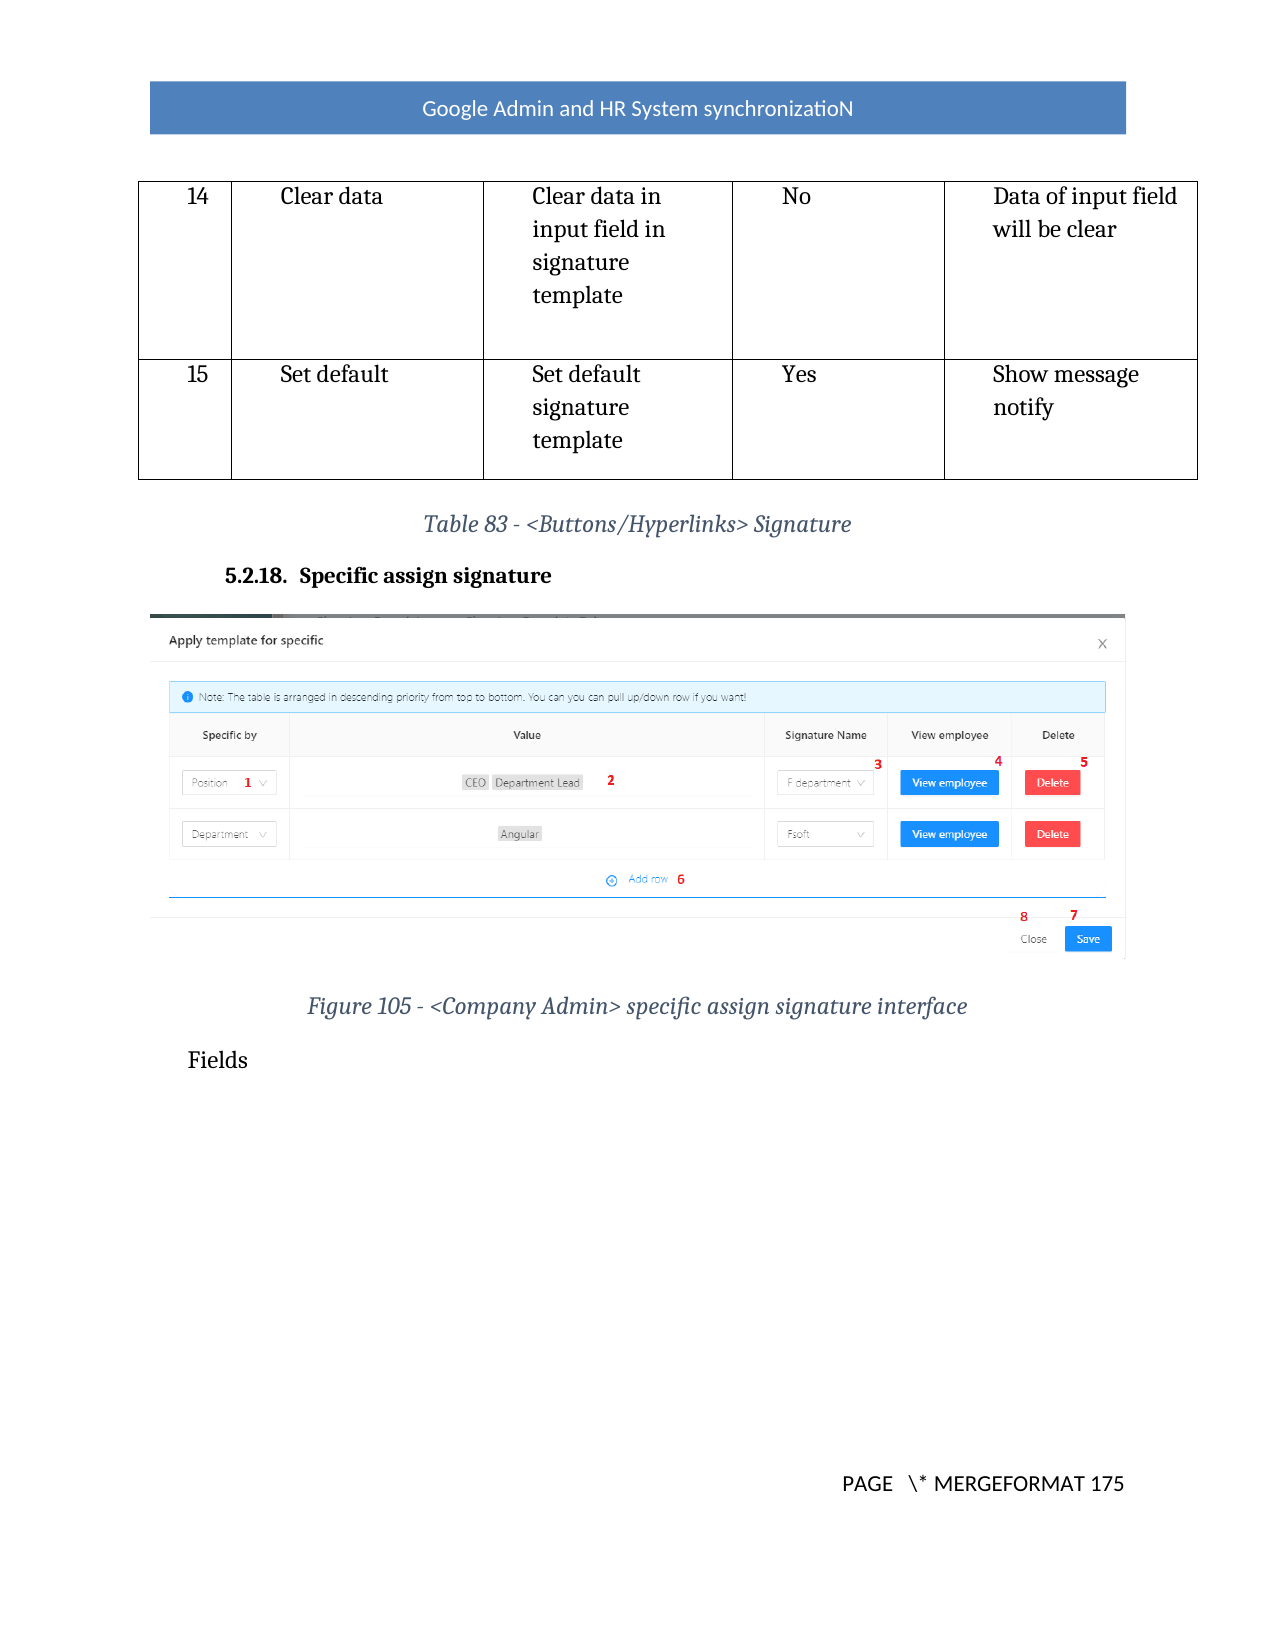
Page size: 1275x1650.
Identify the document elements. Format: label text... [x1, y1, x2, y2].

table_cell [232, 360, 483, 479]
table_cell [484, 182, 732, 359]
text Fields [187, 1046, 1125, 1075]
text Figure 105 - <Company Admin> specific assign signature interface [150, 992, 1125, 1021]
subtitle Specific assign signature [225, 563, 1125, 590]
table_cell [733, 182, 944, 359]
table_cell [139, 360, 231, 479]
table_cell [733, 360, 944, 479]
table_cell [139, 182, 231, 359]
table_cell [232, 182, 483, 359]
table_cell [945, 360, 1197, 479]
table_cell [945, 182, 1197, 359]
picture [150, 614, 1125, 959]
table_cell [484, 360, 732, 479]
